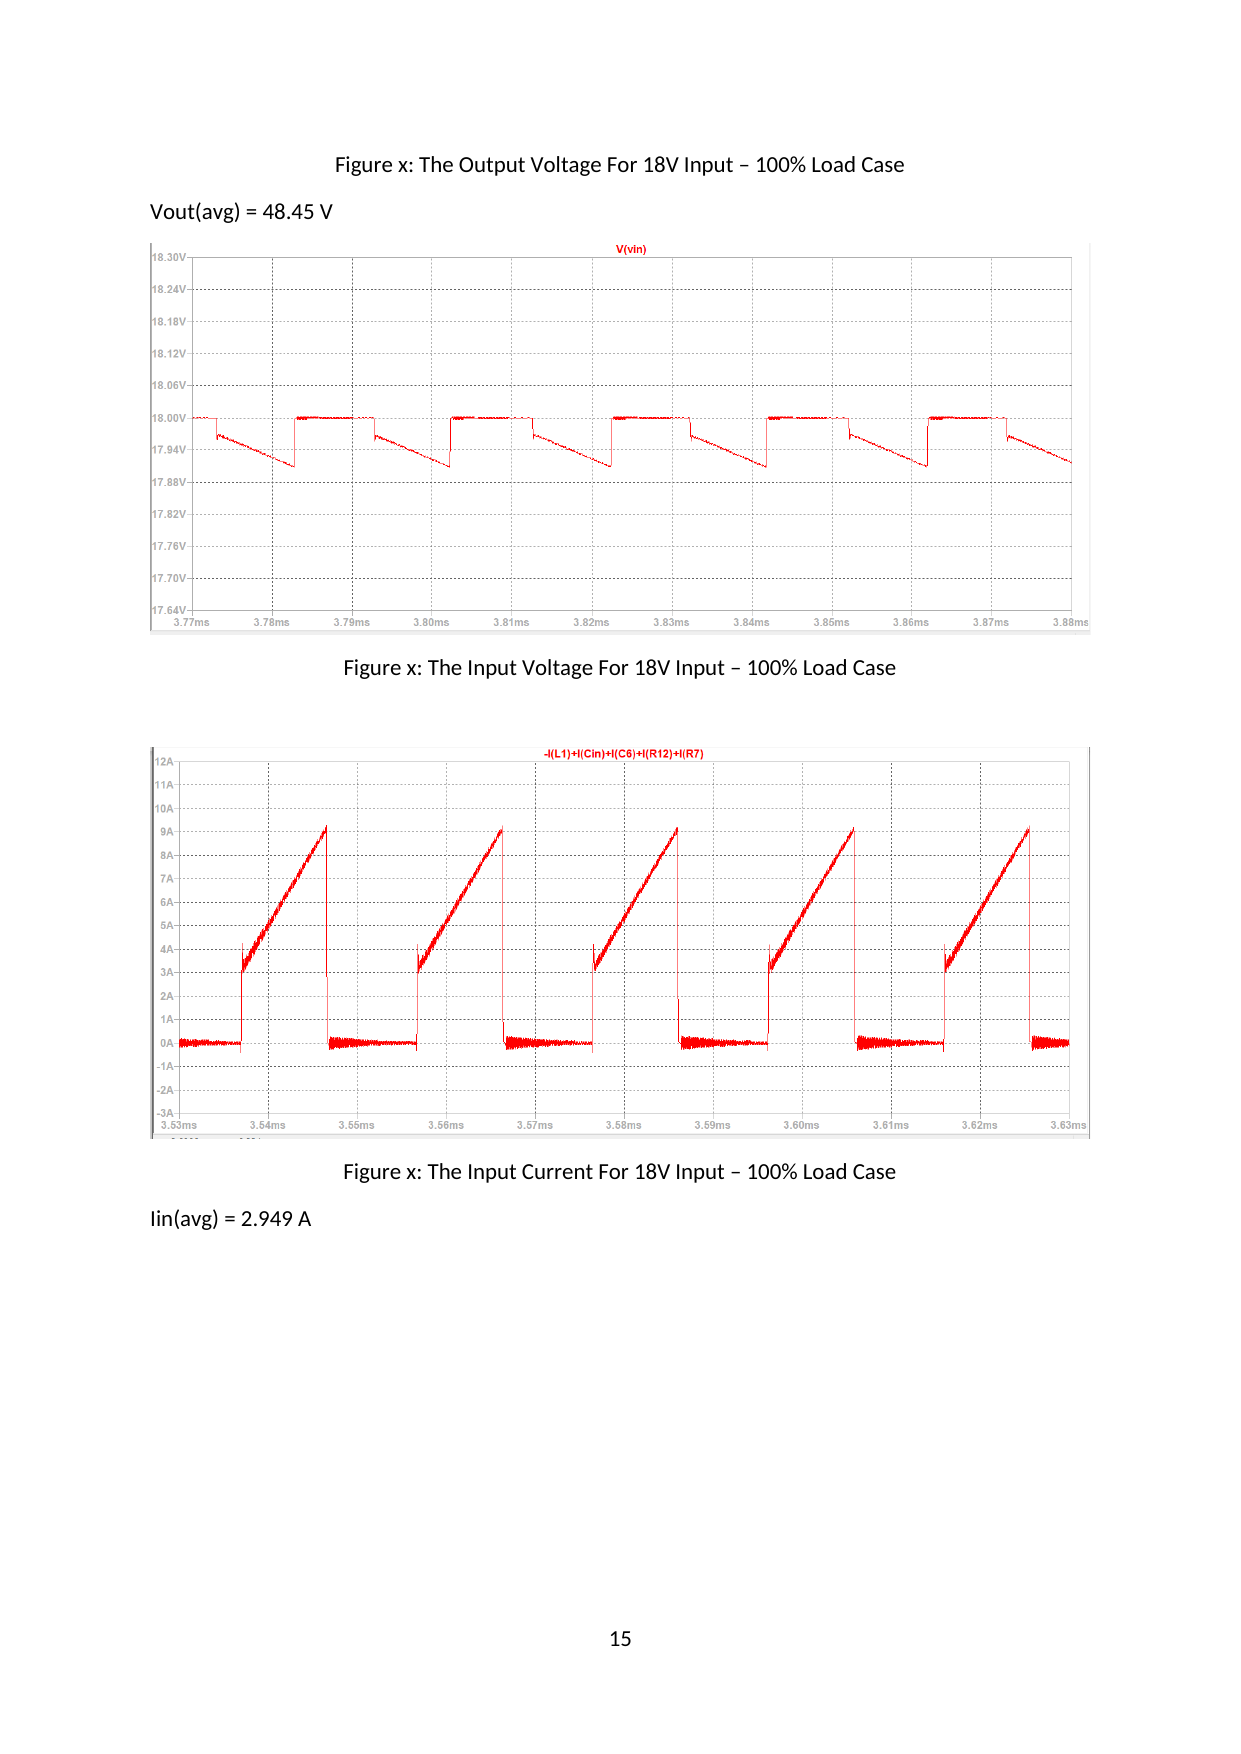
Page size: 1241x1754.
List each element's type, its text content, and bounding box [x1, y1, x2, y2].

text Iin(avg) = 2.949 A [150, 1204, 1090, 1232]
text Figure x: The Input Voltage For 18V Input – 100% Load Case [150, 653, 1090, 681]
text Vout(avg) = 48.45 V [150, 197, 1090, 225]
picture [150, 243, 1091, 635]
text Figure x: The Input Current For 18V Input – 100% Load Case [150, 1157, 1090, 1185]
picture [150, 747, 1091, 1139]
text Figure x: The Output Voltage For 18V Input – 100% Load Case [150, 150, 1090, 178]
